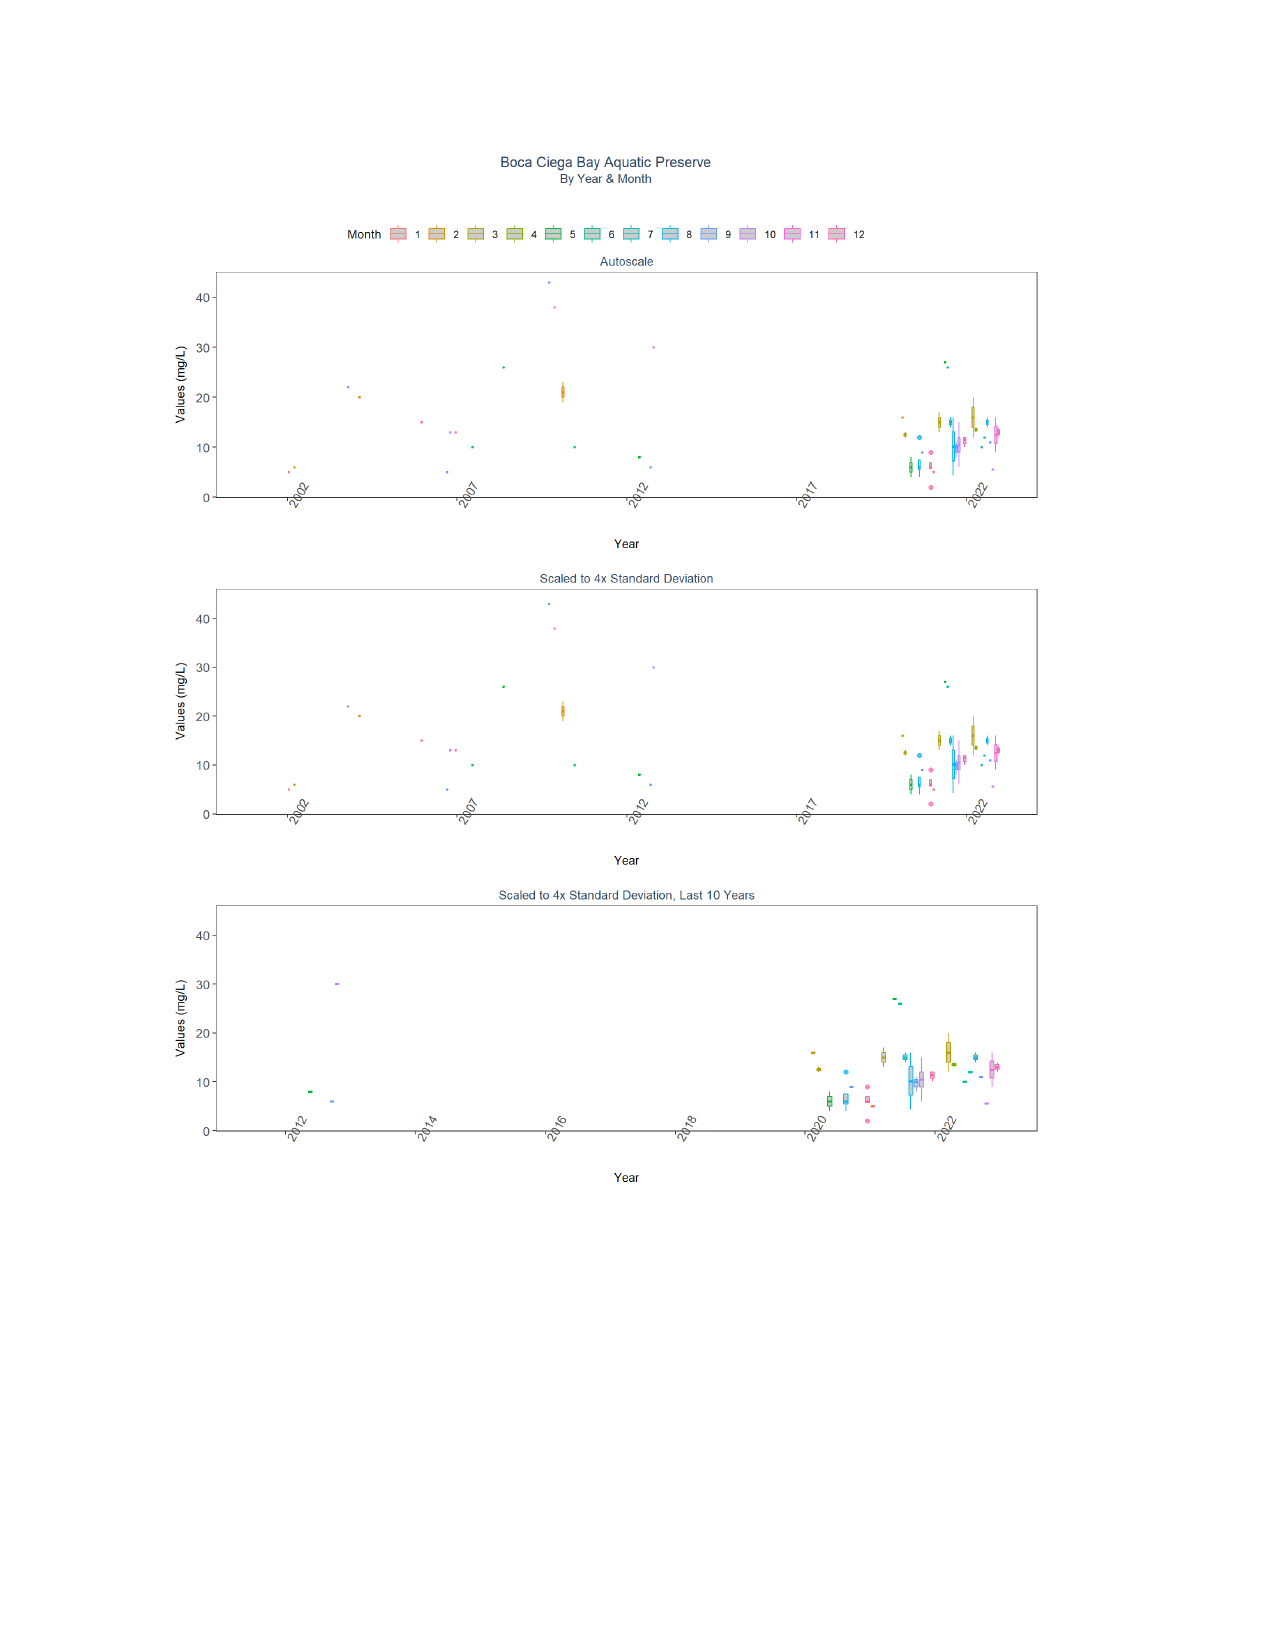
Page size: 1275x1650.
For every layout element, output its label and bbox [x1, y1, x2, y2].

picture [168, 150, 1044, 1200]
